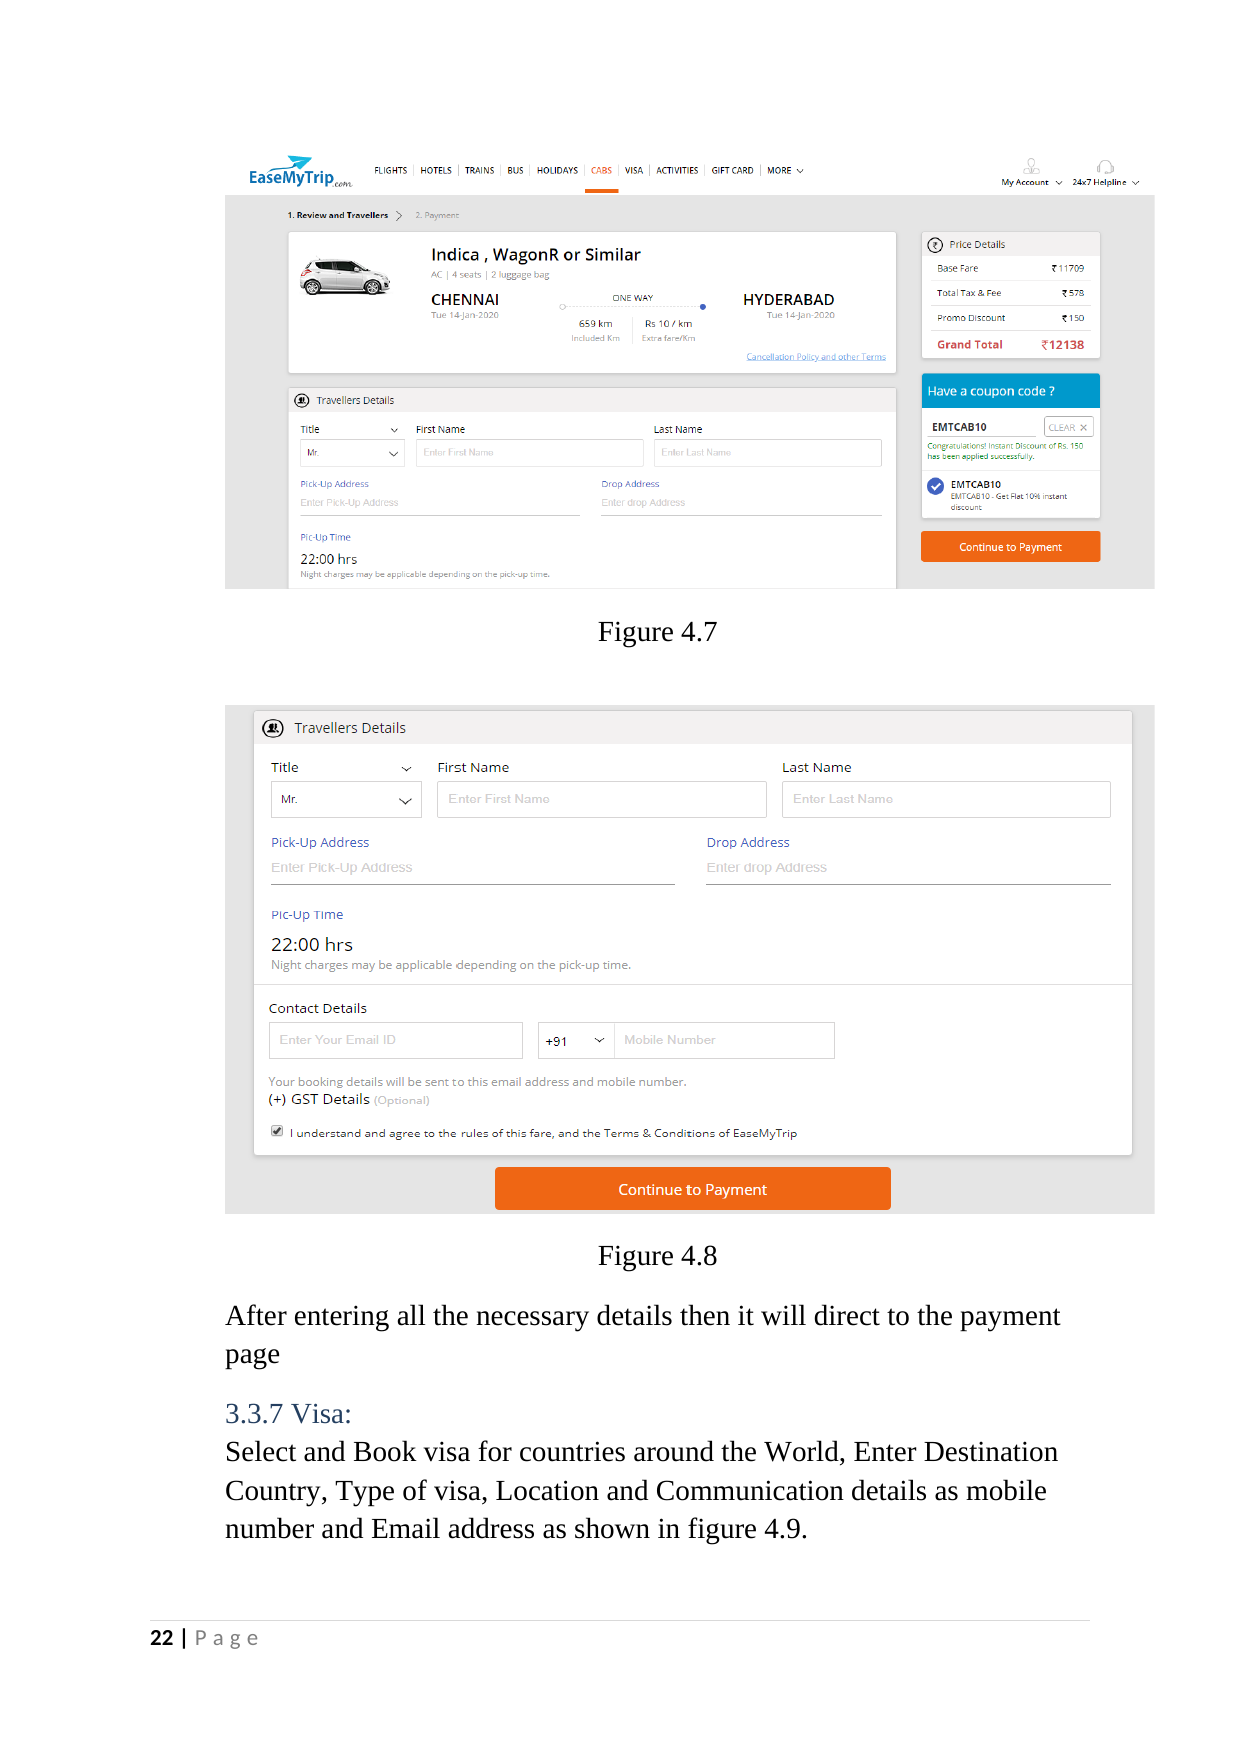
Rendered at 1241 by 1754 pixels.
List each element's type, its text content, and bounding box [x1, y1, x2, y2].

picture [225, 150, 1155, 589]
subtitle 3.3.7 Visa: [150, 1396, 1090, 1429]
text Figure 4.7 [225, 614, 1090, 648]
text Select and Book visa for countries around the World, Enter Destination Country, Type of visa, Location and Communication details as mobile number and Email address as shown in figure 4.9. [225, 1434, 1090, 1545]
text After entering all the necessary details then it will direct to the payment page [225, 1298, 1090, 1370]
picture [225, 705, 1155, 1214]
text Figure 4.8 [225, 1238, 1090, 1272]
